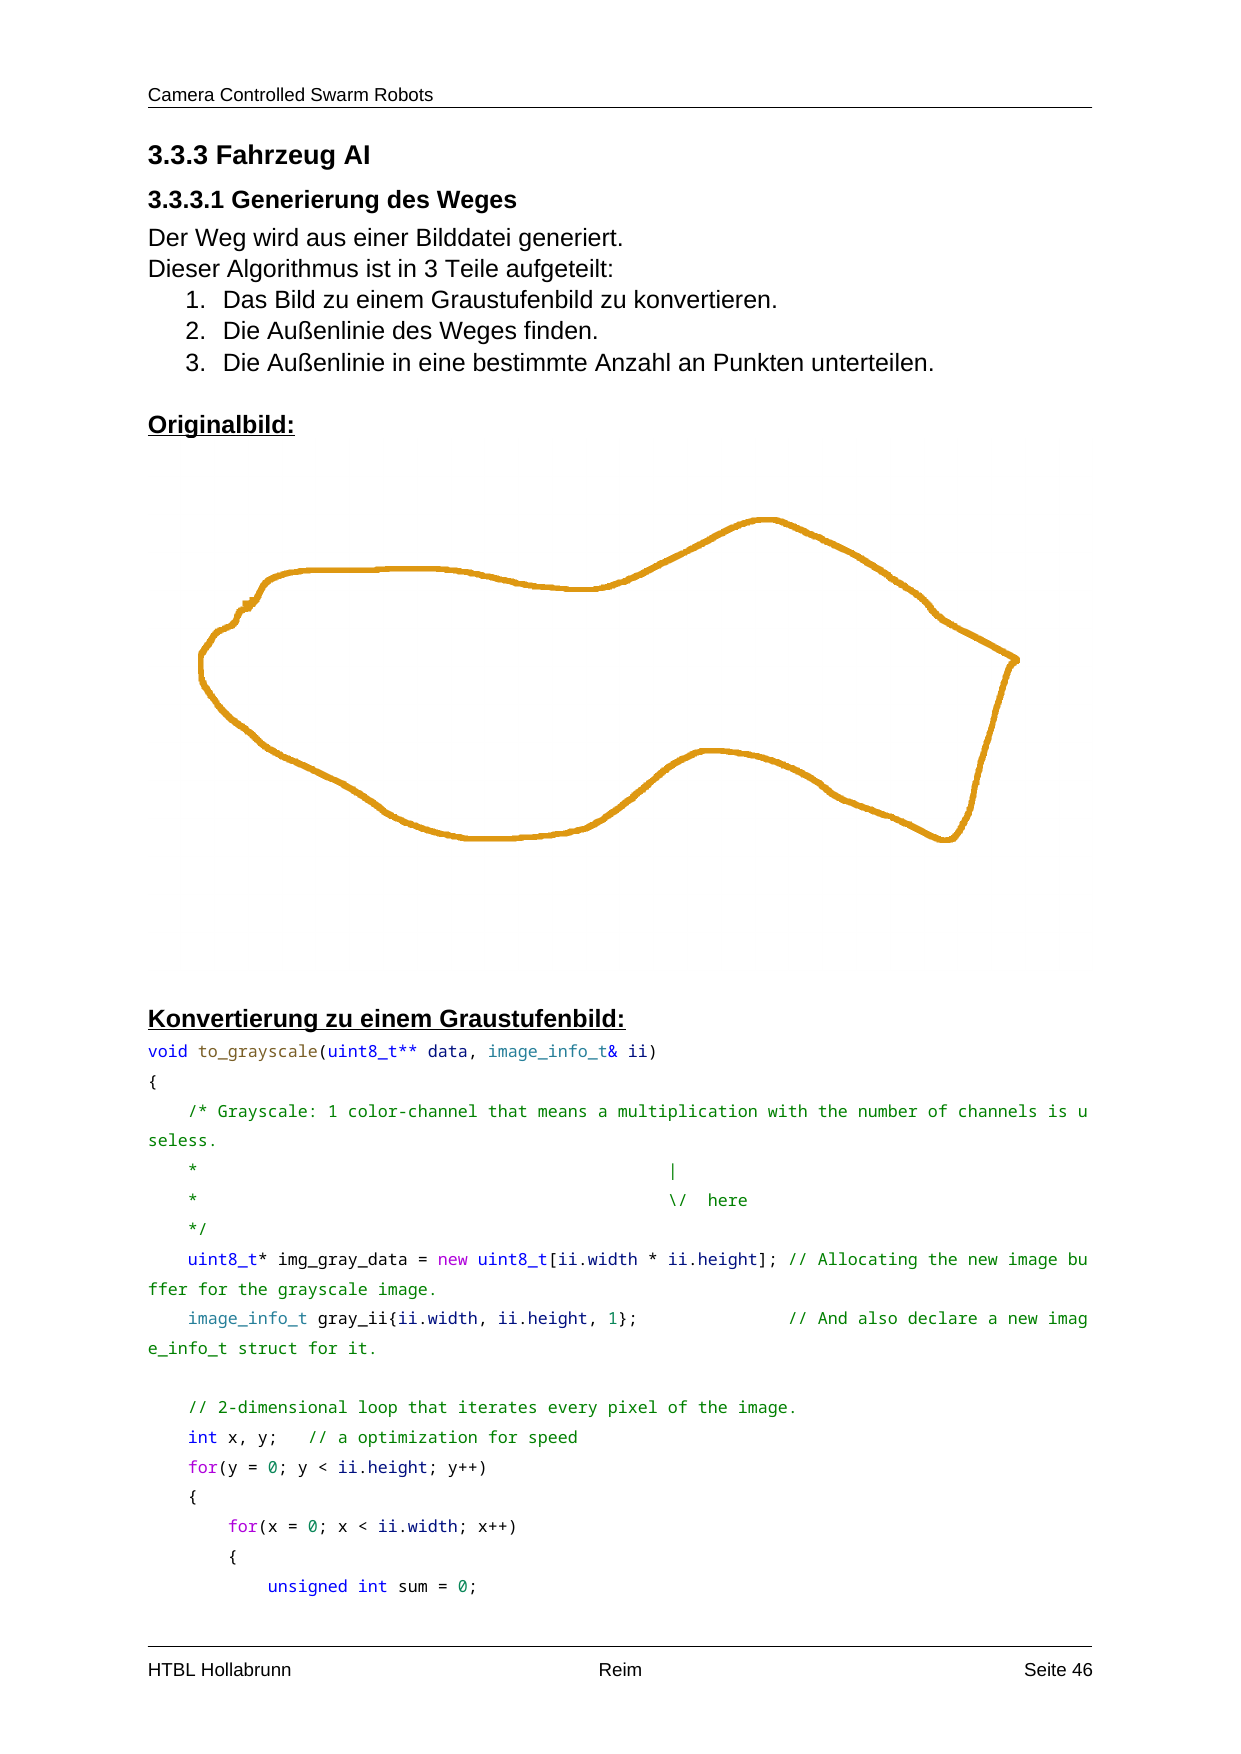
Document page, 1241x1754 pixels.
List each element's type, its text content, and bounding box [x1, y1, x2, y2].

list Die Außenlinie in eine bestimmte Anzahl an Punkten unterteilen. [185, 345, 1092, 376]
text */ [148, 1211, 1092, 1241]
text Der Weg wird aus einer Bilddatei generiert. Dieser Algorithmus ist in 3 Teile aufgeteilt: [148, 220, 1092, 283]
text void to_grayscale(uint8_t** data, image_info_t& ii) [148, 1033, 1092, 1062]
text * | [148, 1152, 1092, 1181]
text Konvertierung zu einem Graustufenbild: [148, 1002, 1092, 1033]
list Das Bild zu einem Graustufenbild zu konvertieren. [185, 283, 1092, 314]
text // 2-dimensional loop that iterates every pixel of the image. [148, 1389, 1092, 1419]
text unsigned int sum = 0; [148, 1567, 1092, 1597]
text uint8_t* img_gray_data = new uint8_t[ii.width * ii.height]; // Allocating the new image buffer for the grayscale image. [148, 1241, 1092, 1300]
text for(y = 0; y < ii.height; y++) [148, 1448, 1092, 1478]
text * \/ here [148, 1181, 1092, 1211]
text int x, y; // a optimization for speed [148, 1419, 1092, 1448]
text { [148, 1062, 1092, 1092]
subtitle Fahrzeug AI [148, 139, 1092, 170]
text /* Grayscale: 1 color-channel that means a multiplication with the number of channels is useless. [148, 1092, 1092, 1152]
text { [148, 1478, 1092, 1508]
text Originalbild: [148, 408, 1092, 438]
list Die Außenlinie des Weges finden. [185, 314, 1092, 345]
text image_info_t gray_ii{ii.width, ii.height, 1}; // And also declare a new image_info_t struct for it. [148, 1300, 1092, 1359]
subtitle Generierung des Weges [148, 183, 1092, 214]
text { [148, 1537, 1092, 1567]
picture [147, 438, 1093, 971]
text for(x = 0; x < ii.width; x++) [148, 1508, 1092, 1537]
